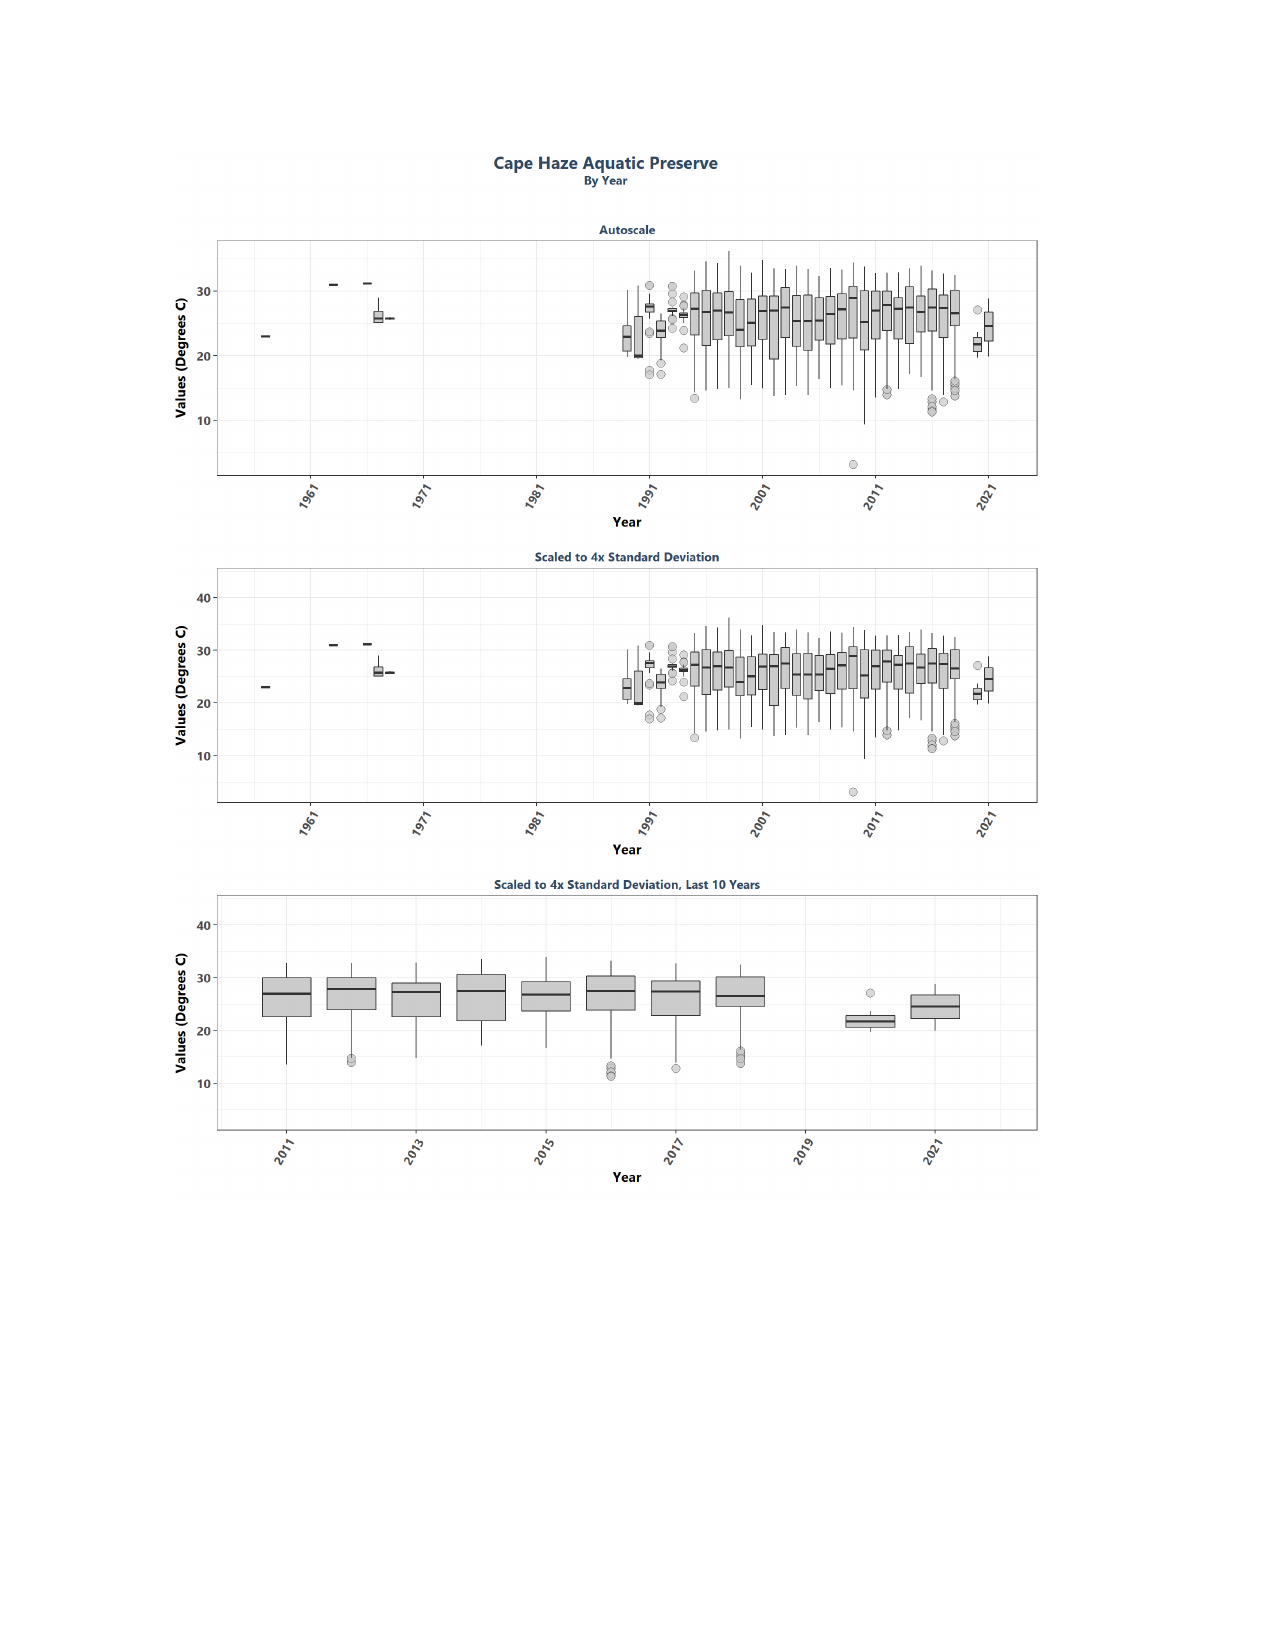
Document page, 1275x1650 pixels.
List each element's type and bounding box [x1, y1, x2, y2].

picture [168, 150, 1044, 1200]
